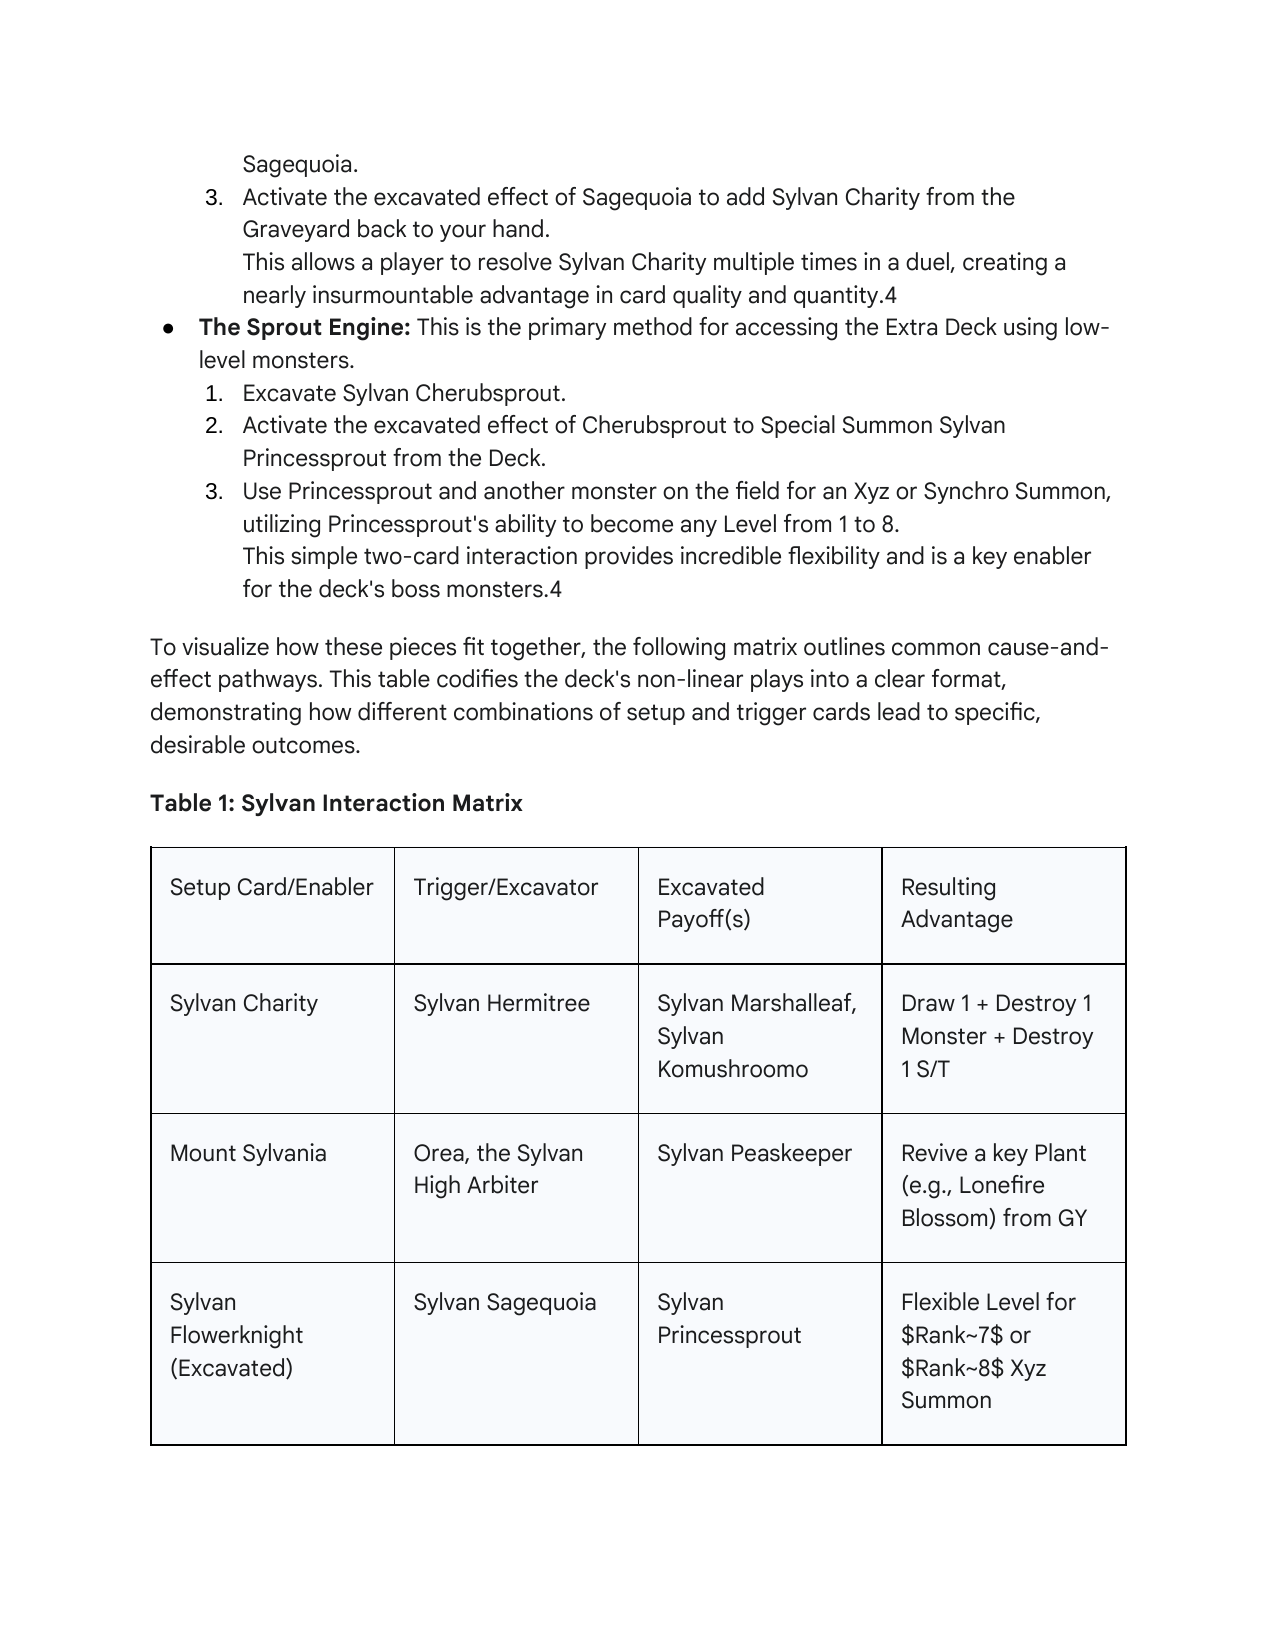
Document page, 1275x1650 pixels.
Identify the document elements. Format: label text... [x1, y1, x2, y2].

list Use Princessprout and another monster on the field for an Xyz or Synchro Summon, utilizing Princessprout's ability to become any Level from 1 to 8. This simple two-card interaction provides incredible flexibility and is a key enabler for the deck's boss monsters.4 [205, 477, 1125, 604]
table_header Setup Card/Enabler [152, 848, 394, 963]
text Table 1: Sylvan Interaction Matrix [150, 789, 1125, 817]
table_cell Sylvan Sagequoia [395, 1263, 638, 1444]
table_cell Sylvan Flowerknight (Excavated) [152, 1263, 394, 1444]
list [205, 150, 1125, 179]
list The Sprout Engine: This is the primary method for accessing the Extra Deck using low-level monsters. [161, 313, 1125, 375]
table_header Excavated Payoff(s) [639, 848, 881, 963]
table_cell Sylvan Marshalleaf, Sylvan Komushroomo [639, 965, 881, 1112]
table_cell Sylvan Princessprout [639, 1263, 881, 1444]
table_cell Draw 1 + Destroy 1 Monster + Destroy 1 S/T [883, 965, 1125, 1112]
table_header Trigger/Excavator [395, 848, 638, 963]
table_cell Sylvan Charity [152, 965, 394, 1112]
list Excavate Sylvan Cherubsprout. [205, 379, 1125, 408]
table_cell Flexible Level for $Rank~7$ or $Rank~8$ Xyz Summon [883, 1263, 1125, 1444]
table_cell Sylvan Hermitree [395, 965, 638, 1112]
text To visualize how these pieces fit together, the following matrix outlines common cause-and-effect pathways. This table codifies the deck's non-linear plays into a clear format, demonstrating how different combinations of setup and trigger cards lead to specific, desirable outcomes. [150, 633, 1125, 760]
list Activate the excavated effect of Sagequoia to add Sylvan Charity from the Graveyard back to your hand. This allows a player to resolve Sylvan Charity multiple times in a duel, creating a nearly insurmountable advantage in card quality and quantity.4 [205, 183, 1125, 309]
table_cell Revive a key Plant (e.g., Lonefire Blossom) from GY [883, 1114, 1125, 1262]
table_cell Orea, the Sylvan High Arbiter [395, 1114, 638, 1262]
table_cell Mount Sylvania [152, 1114, 394, 1262]
table_cell Sylvan Peaskeeper [639, 1114, 881, 1262]
table_header Resulting Advantage [883, 848, 1125, 963]
list Activate the excavated effect of Cherubsprout to Special Summon Sylvan Princessprout from the Deck. [205, 412, 1125, 473]
